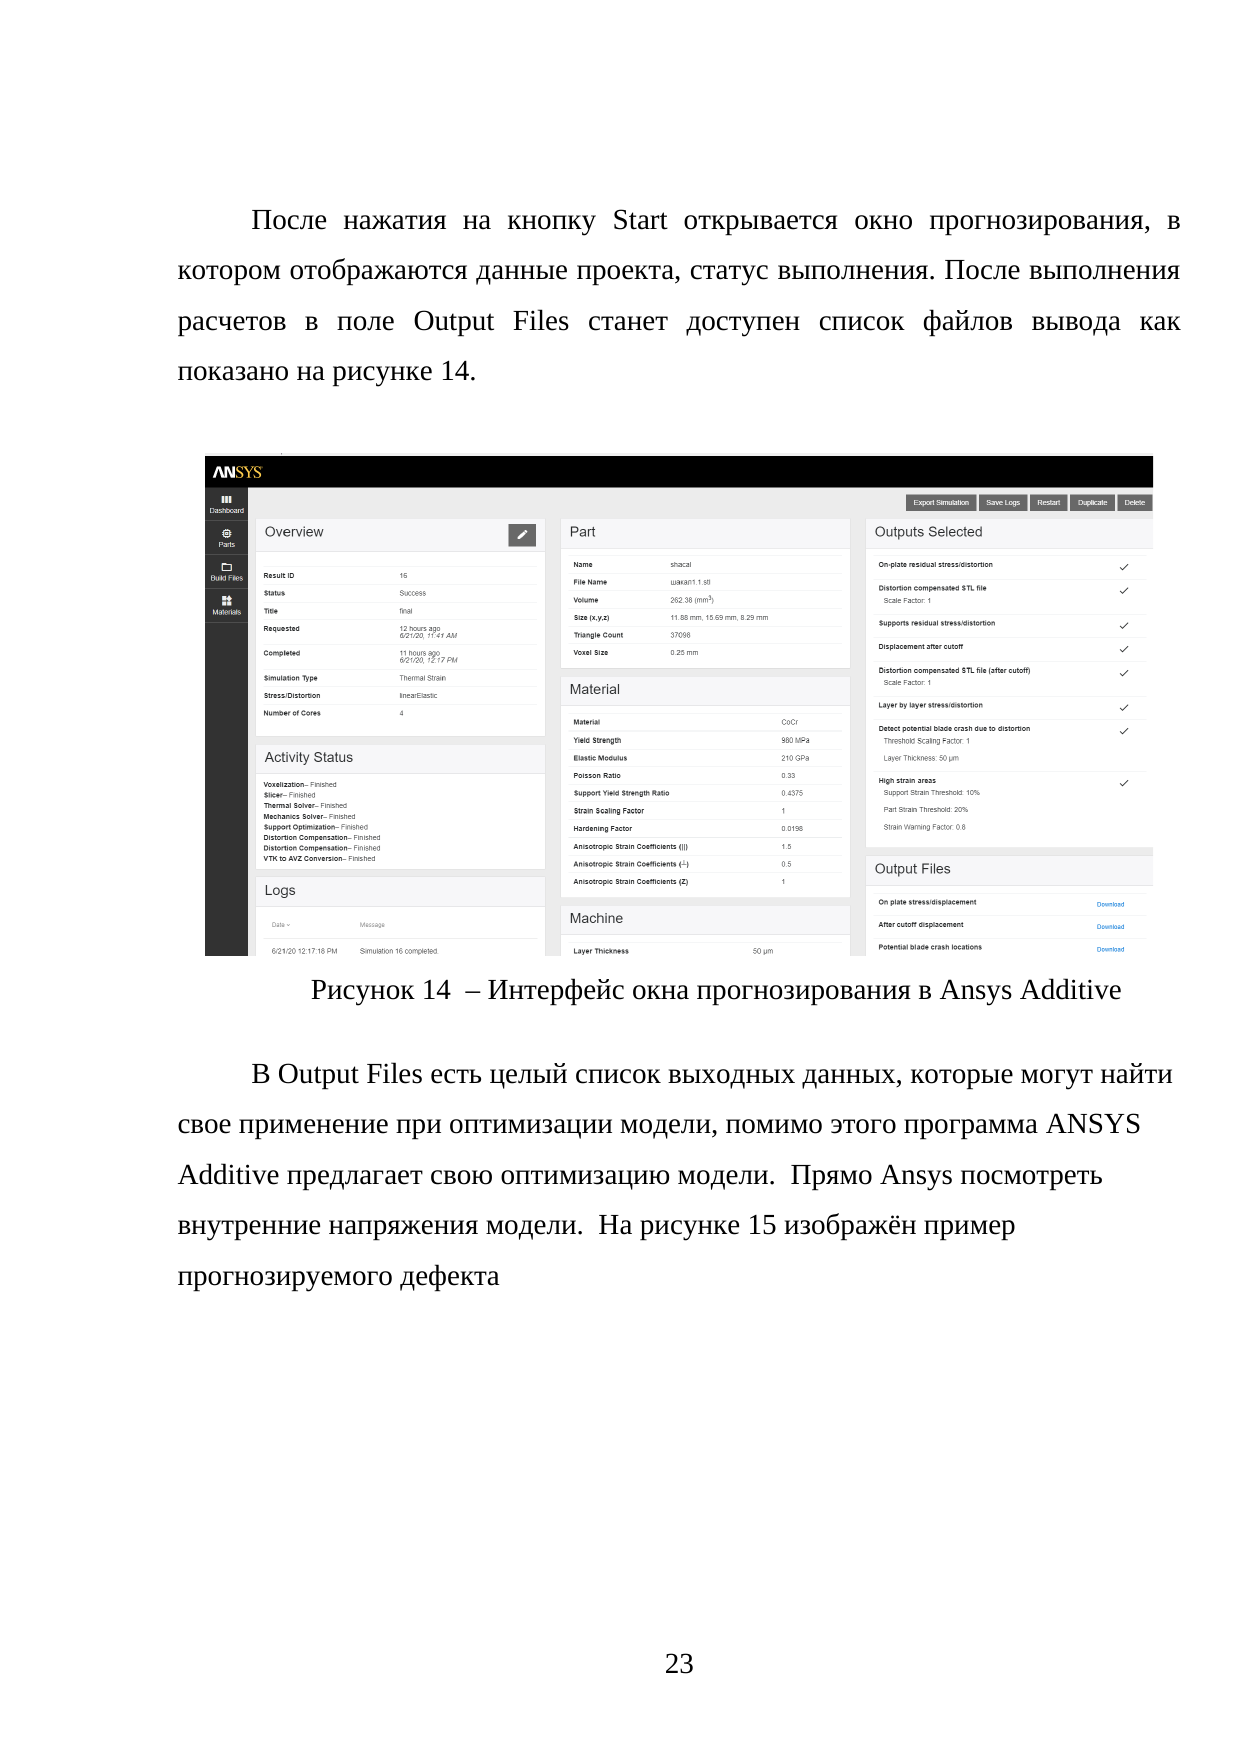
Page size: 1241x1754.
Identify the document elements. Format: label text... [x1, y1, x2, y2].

text В Output Files есть целый список выходных данных, которые могут найти свое применение при оптимизации модели, помимо этого программа ANSYS Additive предлагает свою оптимизацию модели. Прямо Ansys посмотреть внутренние напряжения модели. На рисунке 15 изображён пример прогнозируемого дефекта [177, 1056, 1181, 1291]
text Рисунок 14 – Интерфейс окна прогнозирования в Ansys Additive [177, 972, 1181, 1006]
text После нажатия на кнопку Start открывается окно прогнозирования, в котором отображаются данные проекта, статус выполнения. После выполнения расчетов в поле Output Files станет доступен список файлов вывода как показано на рисунке 14. [177, 202, 1181, 386]
picture [205, 453, 1154, 956]
